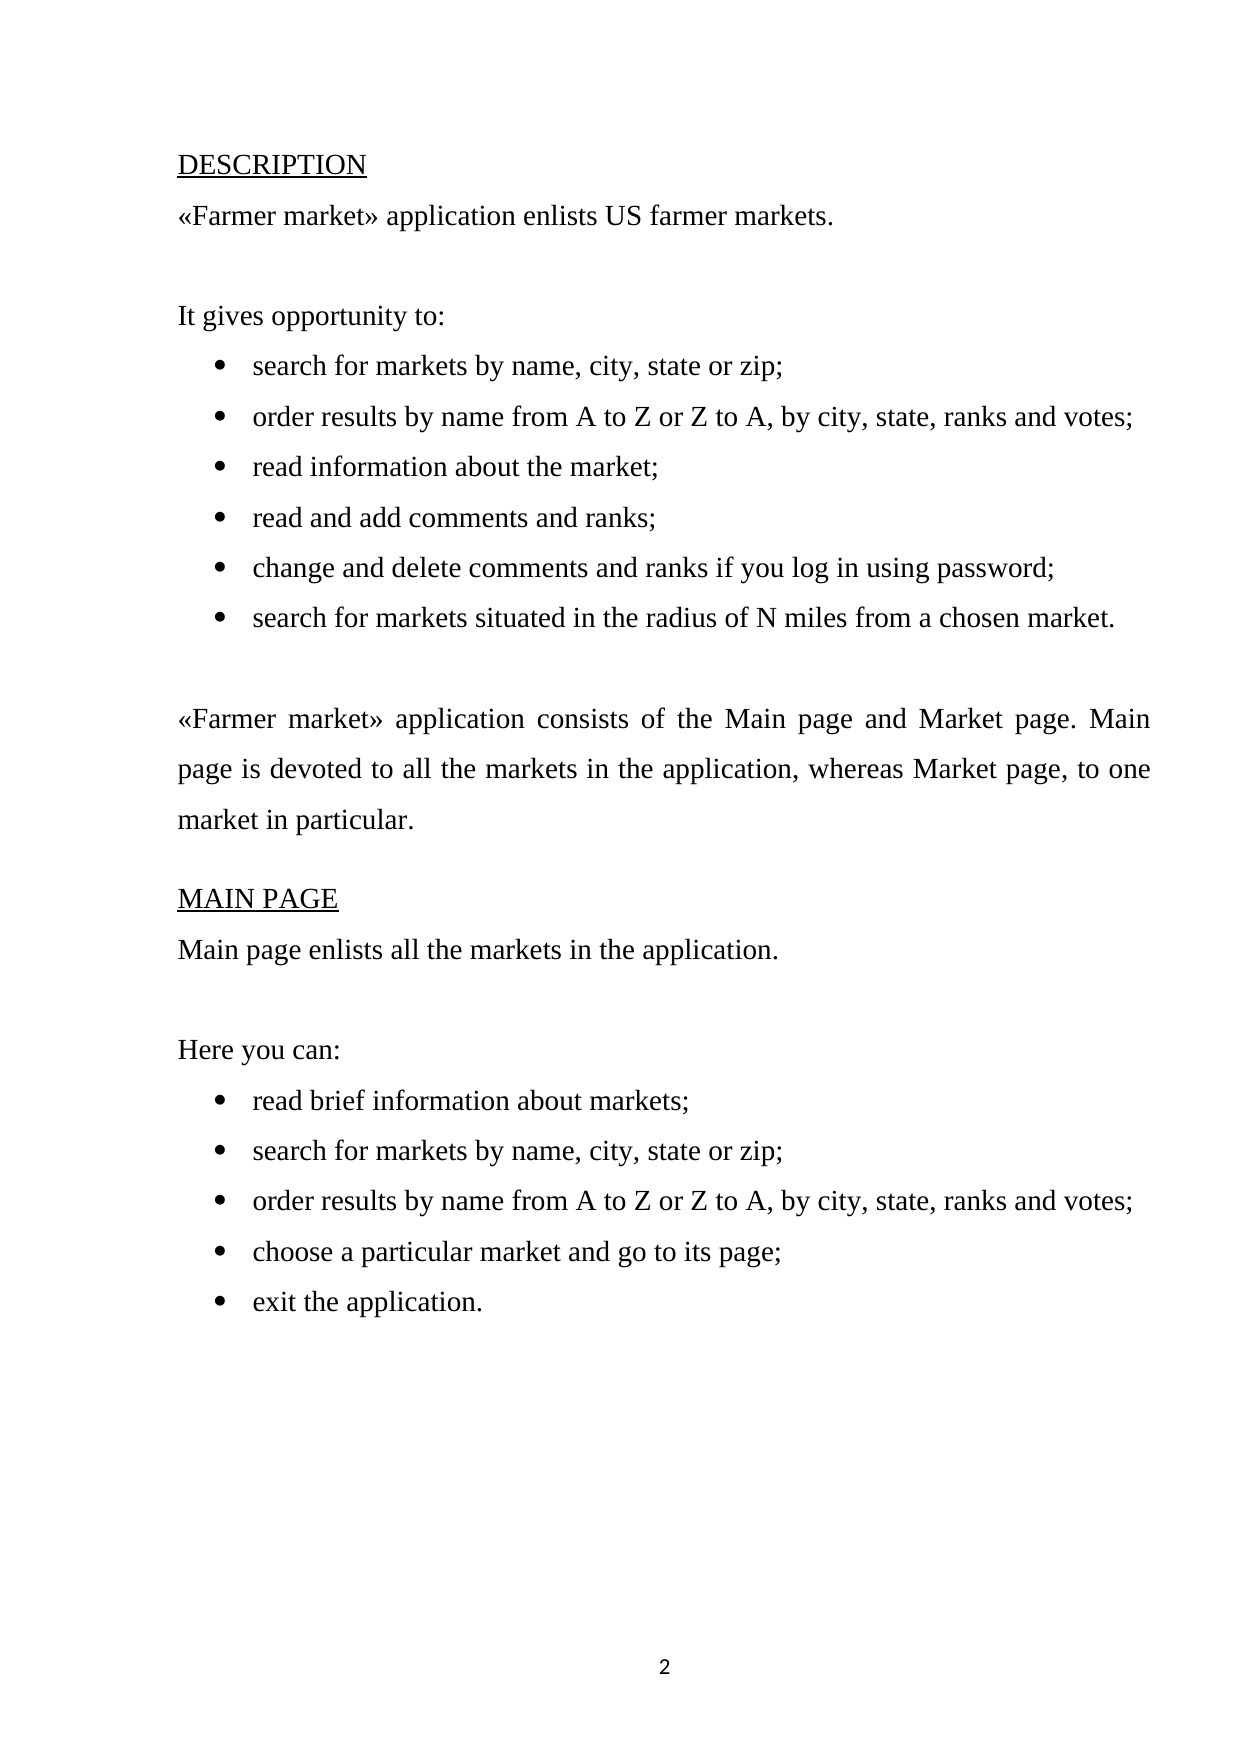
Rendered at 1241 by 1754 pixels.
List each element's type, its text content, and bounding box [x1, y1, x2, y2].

list read and add comments and ranks; [215, 500, 1152, 533]
subtitle MAIN PAGE [177, 881, 1152, 915]
list change and delete comments and ranks if you log in using password; [215, 550, 1152, 584]
list search for markets by name, city, state or zip; [215, 348, 1152, 382]
list read information about the market; [215, 449, 1152, 483]
list search for markets by name, city, state or zip; [215, 1133, 1152, 1167]
list order results by name from A to Z or Z to A, by city, state, ranks and votes; [215, 399, 1152, 433]
text «Farmer market» application consists of the Main page and Market page. Main page is devoted to all the markets in the application, whereas Market page, to one market in particular. [177, 701, 1152, 836]
text It gives opportunity to: [177, 298, 1152, 332]
text Main page enlists all the markets in the application. [177, 932, 1152, 965]
list exit the application. [215, 1284, 1152, 1318]
text Here you can: [177, 1032, 1152, 1066]
list order results by name from A to Z or Z to A, by city, state, ranks and votes; [215, 1183, 1152, 1217]
list choose a particular market and go to its page; [215, 1234, 1152, 1268]
text «Farmer market» application enlists US farmer markets. [177, 198, 1152, 231]
list search for markets situated in the radius of N miles from a chosen market. [215, 601, 1152, 634]
subtitle DESCRIPTION [177, 147, 1152, 181]
list read brief information about markets; [215, 1083, 1152, 1116]
